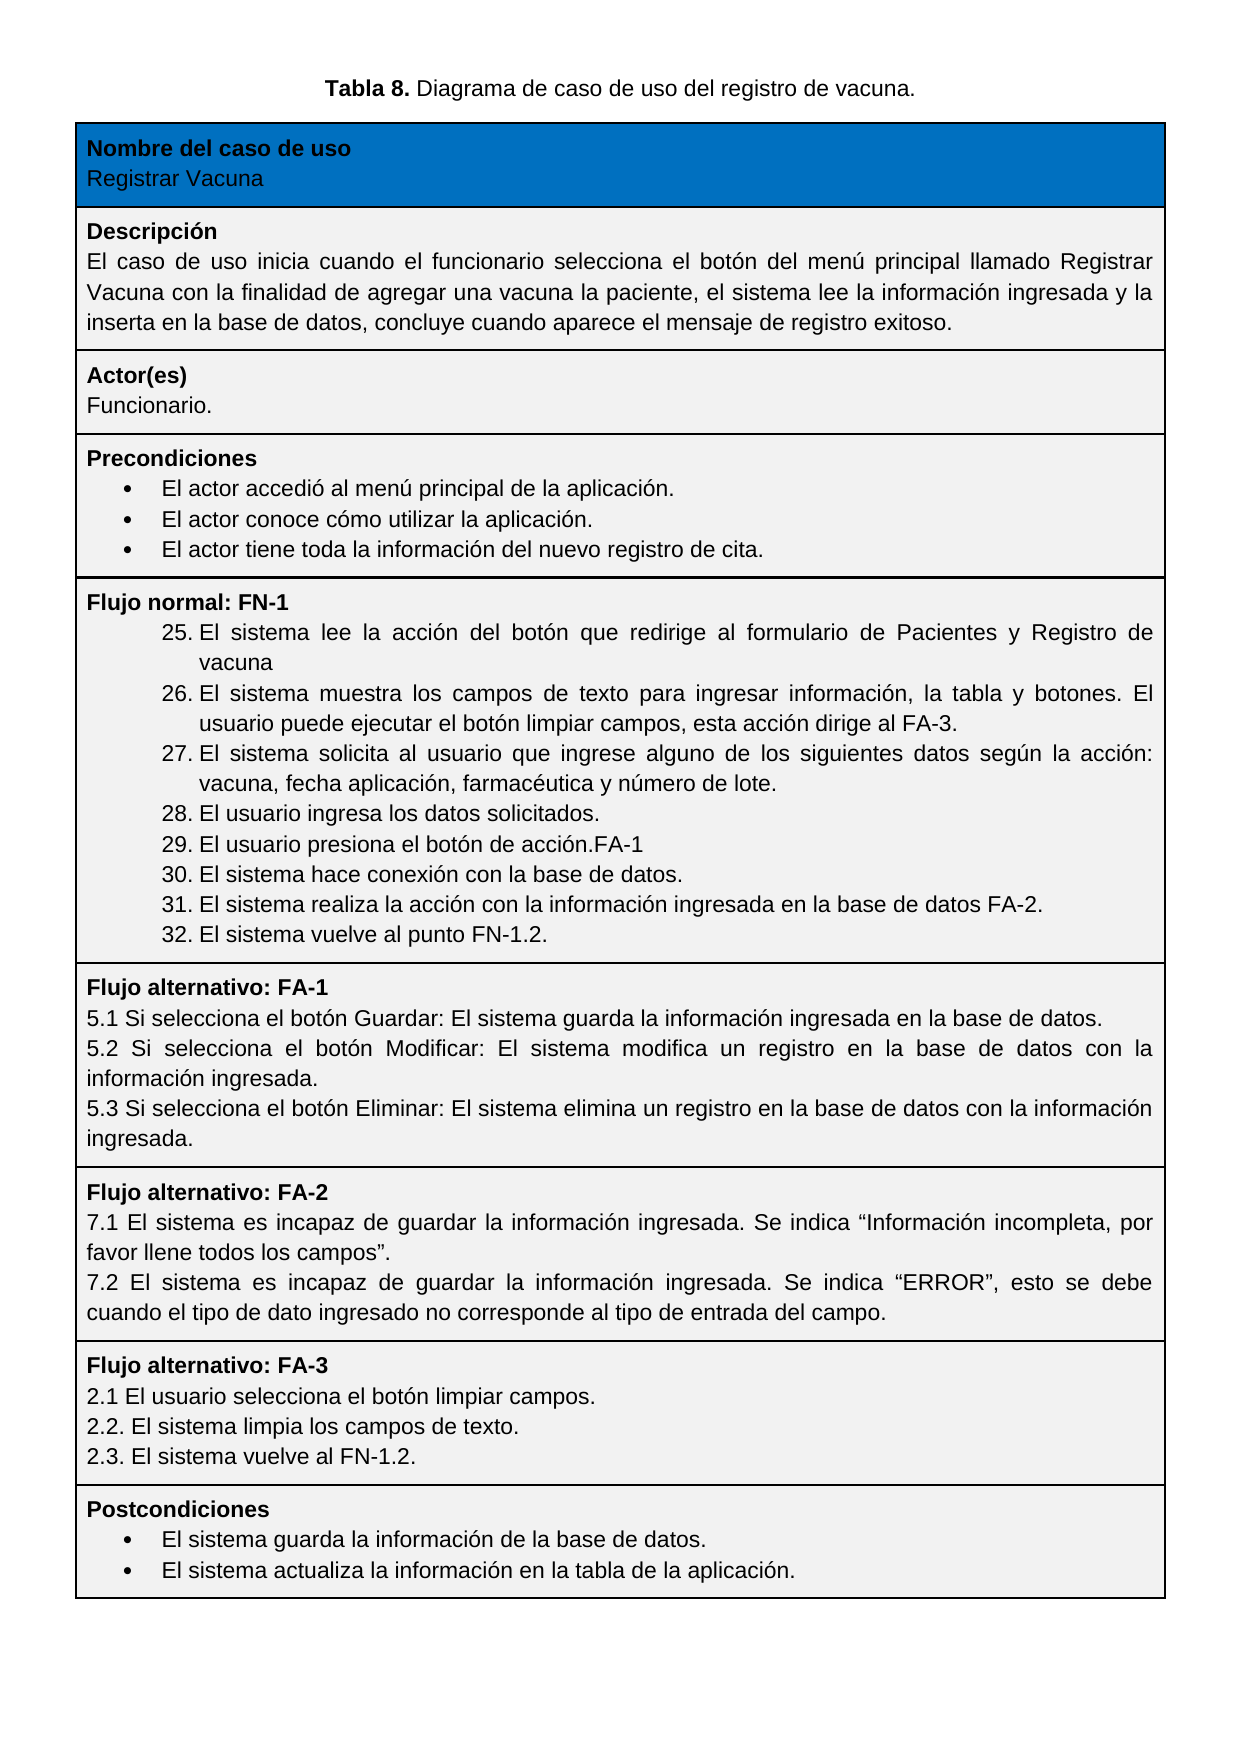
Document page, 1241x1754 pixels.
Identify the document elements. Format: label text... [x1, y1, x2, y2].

table_cell Descripción El caso de uso inicia cuando el funcionario selecciona el botón del menú principal llamado Registrar Vacuna con la finalidad de agregar una vacuna la paciente, el sistema lee la información ingresada y la inserta en la base de datos, concluye cuando aparece el mensaje de registro exitoso. [77, 208, 1164, 349]
table_cell Flujo alternativo: FA-2 7.1 El sistema es incapaz de guardar la información ingresada. Se indica “Información incompleta, por favor llene todos los campos”. 7.2 El sistema es incapaz de guardar la información ingresada. Se indica “ERROR”, esto se debe cuando el tipo de dato ingresado no corresponde al tipo de entrada del campo. [77, 1168, 1164, 1340]
table_cell Precondiciones El actor accedió al menú principal de la aplicación. El actor conoce cómo utilizar la aplicación. El actor tiene toda la información del nuevo registro de cita. [77, 435, 1164, 576]
table_cell Flujo alternativo: FA-1 5.1 Si selecciona el botón Guardar: El sistema guarda la información ingresada en la base de datos. 5.2 Si selecciona el botón Modificar: El sistema modifica un registro en la base de datos con la información ingresada. 5.3 Si selecciona el botón Eliminar: El sistema elimina un registro en la base de datos con la información ingresada. [77, 964, 1164, 1166]
text Tabla 8. Diagrama de caso de uso del registro de vacuna. [75, 75, 1165, 101]
table_cell Actor(es) Funcionario. [77, 351, 1164, 433]
table_cell Postcondiciones El sistema guarda la información de la base de datos. El sistema actualiza la información en la tabla de la aplicación. [77, 1486, 1164, 1597]
table_cell Flujo normal: FN-1 El sistema lee la acción del botón que redirige al formulario de Pacientes y Registro de vacuna El sistema muestra los campos de texto para ingresar información, la tabla y botones. El usuario puede ejecutar el botón limpiar campos, esta acción dirige al FA-3. El sistema solicita al usuario que ingrese alguno de los siguientes datos según la acción: vacuna, fecha aplicación, farmacéutica y número de lote. El usuario ingresa los datos solicitados. El usuario presiona el botón de acción.FA-1 El sistema hace conexión con la base de datos. El sistema realiza la acción con la información ingresada en la base de datos FA-2. El sistema vuelve al punto FN-1.2. [77, 579, 1164, 962]
table_header Nombre del caso de uso Registrar Vacuna [77, 124, 1164, 206]
table_cell Flujo alternativo: FA-3 2.1 El usuario selecciona el botón limpiar campos. 2.2. El sistema limpia los campos de texto. 2.3. El sistema vuelve al FN-1.2. [77, 1342, 1164, 1484]
